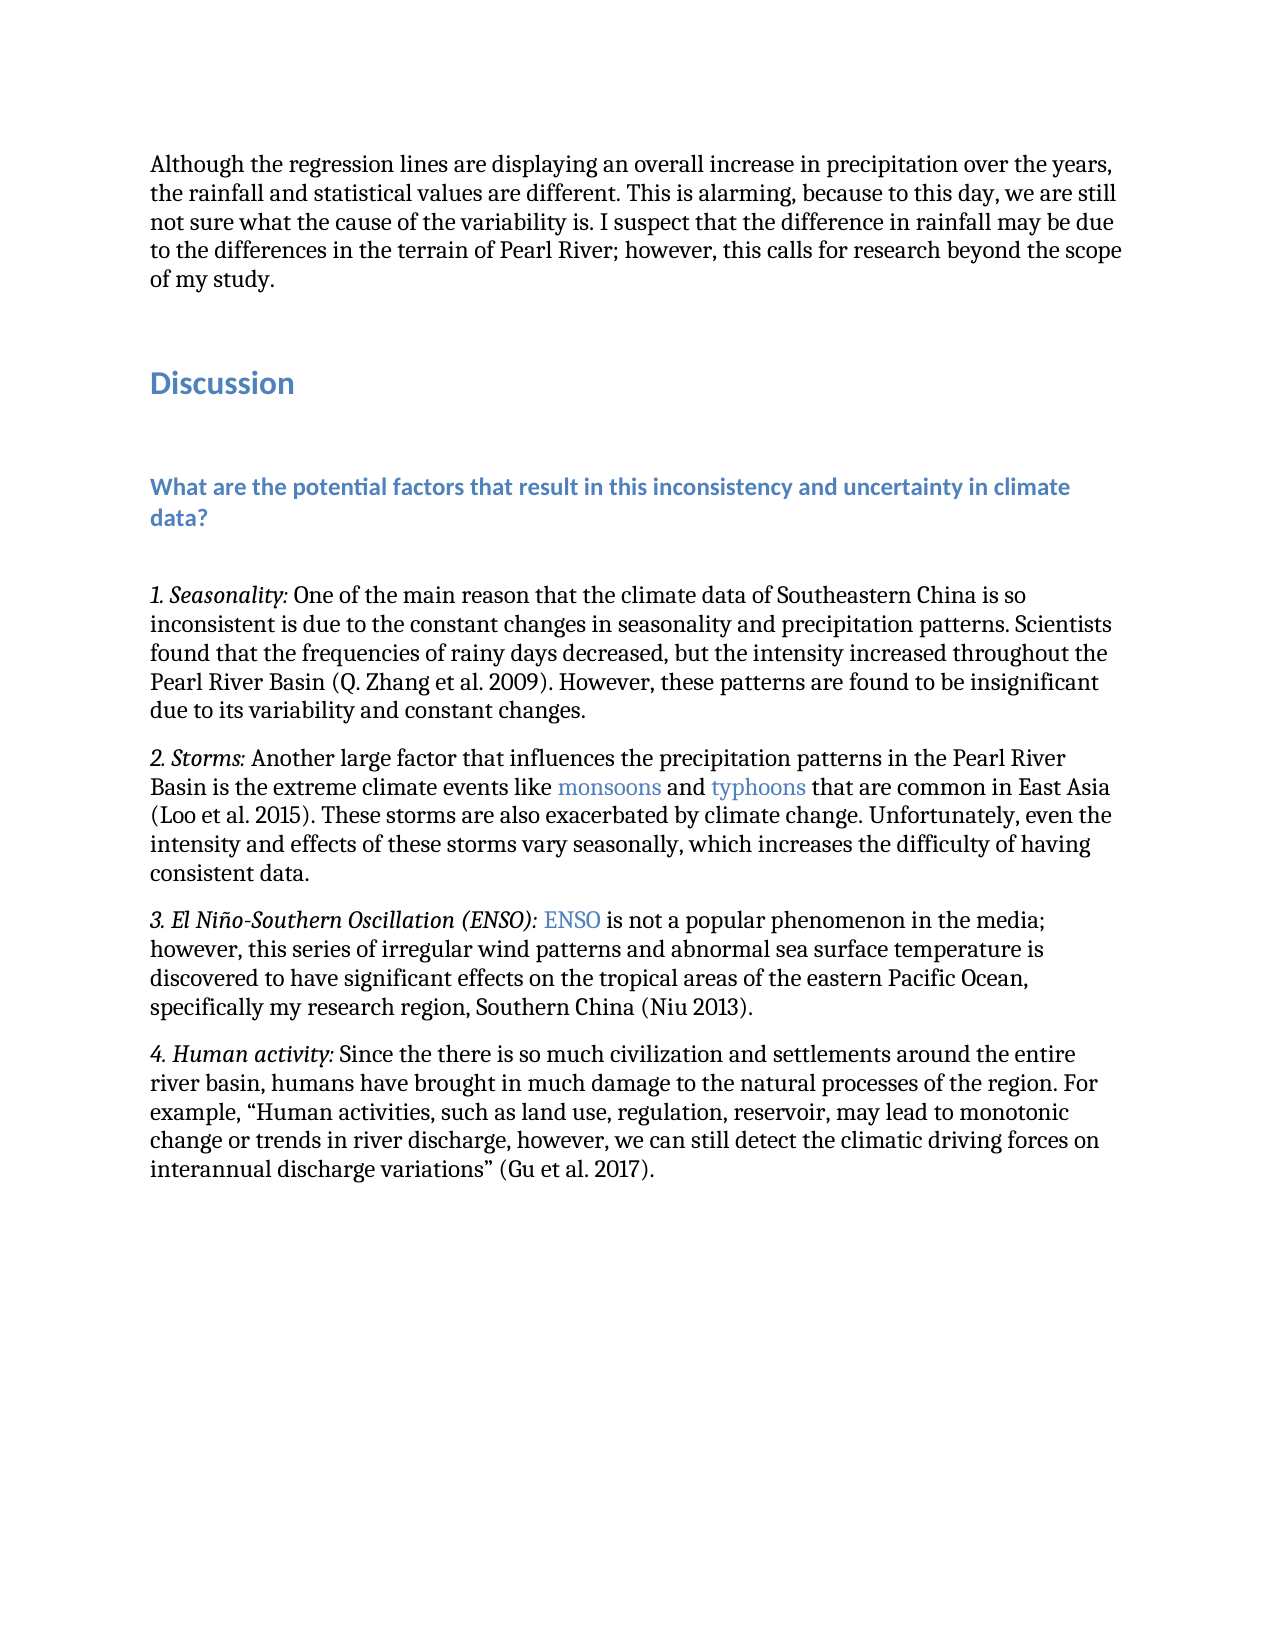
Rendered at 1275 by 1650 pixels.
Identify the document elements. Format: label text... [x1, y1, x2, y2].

text 1. Seasonality: One of the main reason that the climate data of Southeastern China is so inconsistent is due to the constant changes in seasonality and precipitation patterns. Scientists found that the frequencies of rainy days decreased, but the intensity increased throughout the Pearl River Basin (Q. Zhang et al. 2009). However, these patterns are found to be insignificant due to its variability and constant changes. [150, 581, 1125, 725]
text 4. Human activity: Since the there is so much civilization and settlements around the entire river basin, humans have brought in much damage to the natural processes of the region. For example, “Human activities, such as land use, regulation, reservoir, may lead to monotonic change or trends in river discharge, however, we can still detect the climatic driving forces on interannual discharge variations” (Gu et al. 2017). [150, 1040, 1125, 1184]
text 3. El Niño-Southern Oscillation (ENSO): ENSO is not a popular phenomenon in the media; however, this series of irregular wind patterns and abnormal sea surface temperature is discovered to have significant effects on the tropical areas of the eastern Pacific Ocean, specifically my research region, Southern China (Niu 2013). [150, 906, 1125, 1021]
text Although the regression lines are displaying an overall increase in precipitation over the years, the rainfall and statistical values are different. This is alarming, because to this day, we are still not sure what the cause of the variability is. I suspect that the difference in rainfall may be due to the differences in the terrain of Pearl River; however, this calls for research beyond the scope of my study. [150, 150, 1125, 294]
subtitle Discussion [150, 362, 1125, 403]
text 2. Storms: Another large factor that influences the precipitation patterns in the Pearl River Basin is the extreme climate events like monsoons and typhoons that are common in East Asia (Loo et al. 2015). These storms are also exacerbated by climate change. Unfortunately, even the intensity and effects of these storms vary seasonally, which increases the difficulty of having consistent data. [150, 744, 1125, 888]
subtitle What are the potential factors that result in this inconsistency and uncertainty in climate data? [150, 471, 1125, 563]
